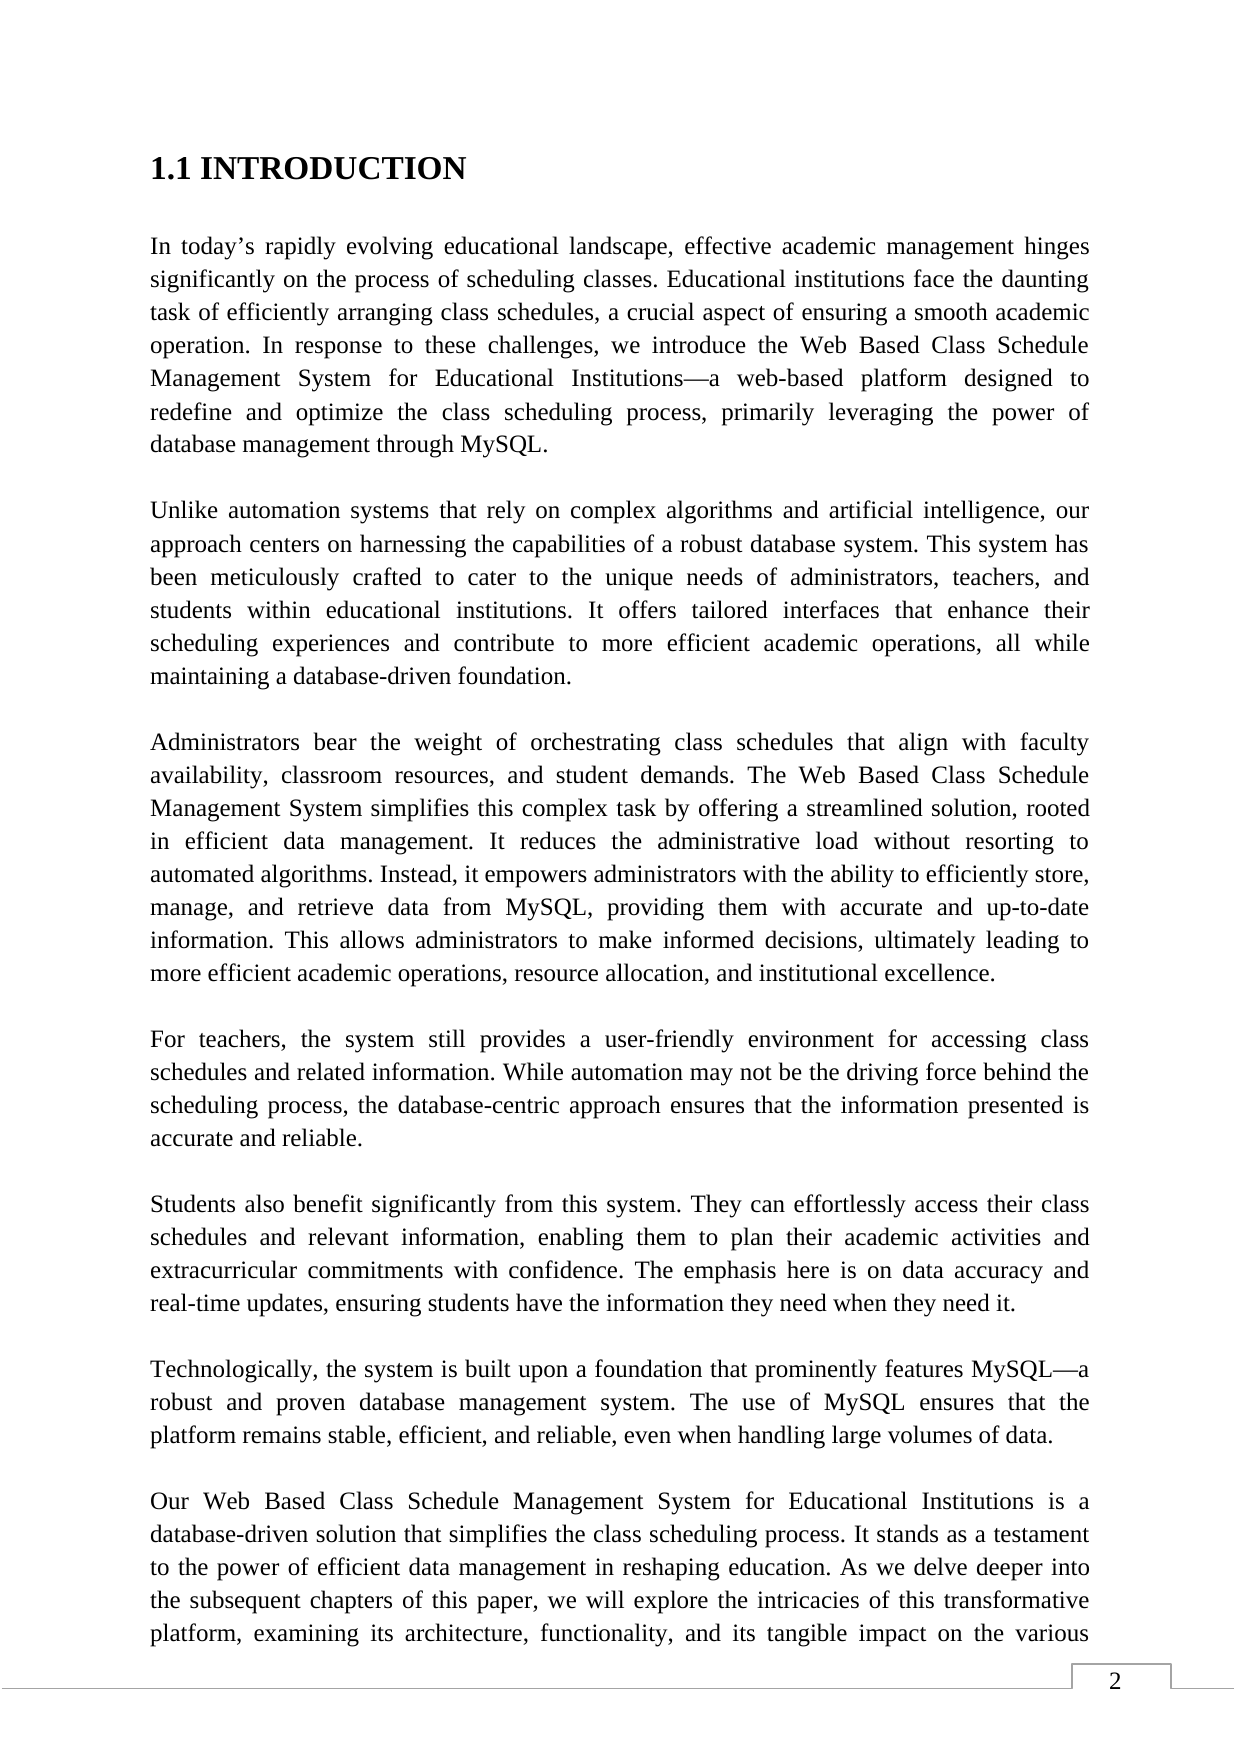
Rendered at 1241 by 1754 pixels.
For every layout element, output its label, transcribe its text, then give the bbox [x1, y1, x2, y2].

text For teachers, the system still provides a user-friendly environment for accessing class schedules and related information. While automation may not be the driving force behind the scheduling process, the database-centric approach ensures that the information presented is accurate and reliable. [150, 1024, 1091, 1152]
text Administrators bear the weight of orchestrating class schedules that align with faculty availability, classroom resources, and student demands. The Web Based Class Schedule Management System simplifies this complex task by offering a streamlined solution, rooted in efficient data management. It reduces the administrative load without resorting to automated algorithms. Instead, it empowers administrators with the ability to efficiently store, manage, and retrieve data from MySQL, providing them with accurate and up-to-date information. This allows administrators to make informed decisions, ultimately leading to more efficient academic operations, resource allocation, and institutional excellence. [150, 727, 1091, 987]
text Technologically, the system is built upon a foundation that prominently features MySQL—a robust and proven database management system. The use of MySQL ensures that the platform remains stable, efficient, and reliable, even when handling large volumes of data. [150, 1354, 1091, 1449]
text Unlike automation systems that rely on complex algorithms and artificial intelligence, our approach centers on harnessing the capabilities of a robust database system. This system has been meticulously crafted to cater to the unique needs of administrators, teachers, and students within educational institutions. It offers tailored interfaces that enhance their scheduling experiences and contribute to more efficient academic operations, all while maintaining a database-driven foundation. [150, 496, 1091, 689]
text In today’s rapidly evolving educational landscape, effective academic management hinges significantly on the process of scheduling classes. Educational institutions face the daunting task of efficiently arranging class schedules, a crucial aspect of ensuring a smooth academic operation. In response to these challenges, we introduce the Web Based Class Schedule Management System for Educational Institutions—a web-based platform designed to redefine and optimize the class scheduling process, primarily leveraging the power of database management through MySQL. [150, 231, 1091, 458]
text Students also benefit significantly from this system. They can effortlessly access their class schedules and relevant information, enabling them to plan their academic activities and extracurricular commitments with confidence. The emphasis here is on data accuracy and real-time updates, ensuring students have the information they need when they need it. [150, 1189, 1091, 1317]
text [150, 1486, 1091, 1647]
subtitle INTRODUCTION [150, 148, 1157, 186]
